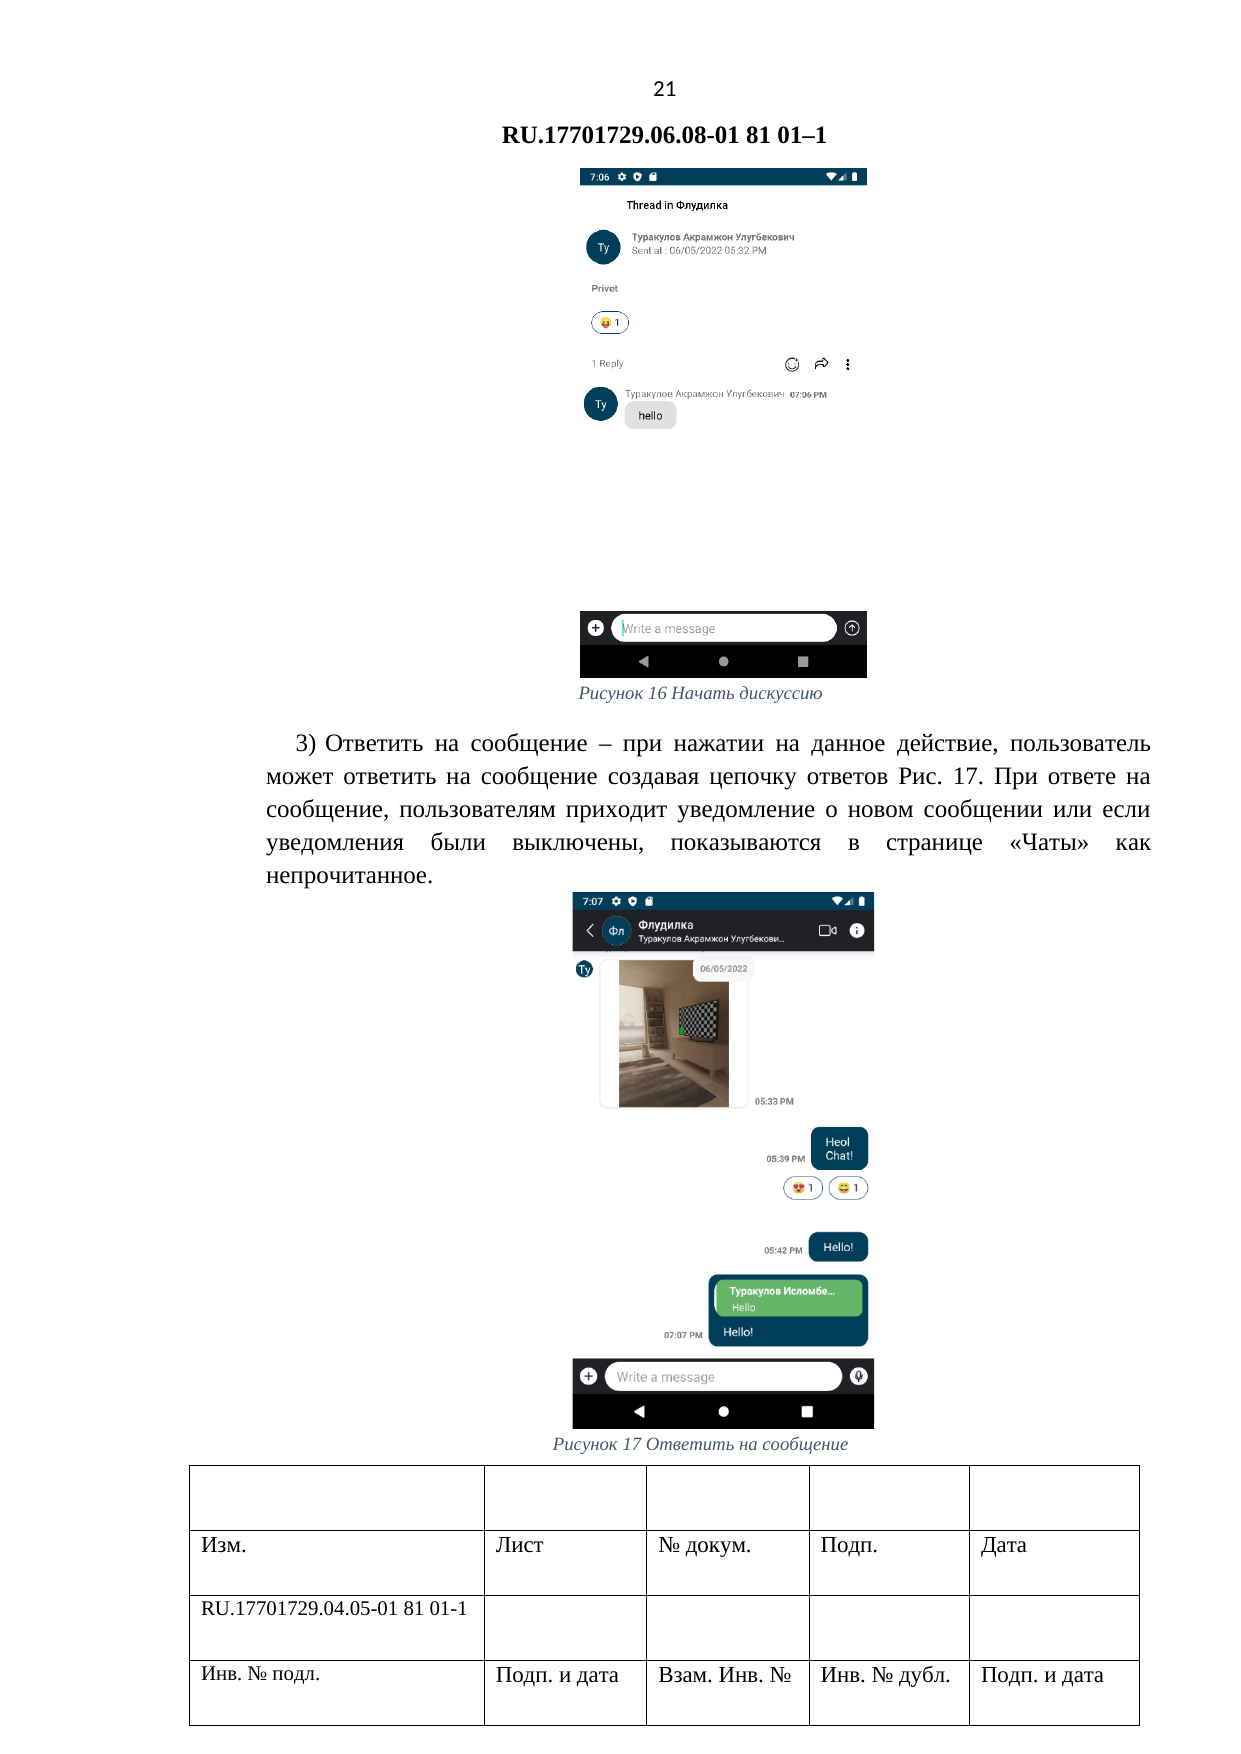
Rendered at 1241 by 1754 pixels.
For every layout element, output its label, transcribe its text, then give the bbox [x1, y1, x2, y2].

picture [846, 898, 853, 905]
picture [613, 897, 620, 905]
picture [859, 897, 864, 905]
picture [646, 897, 652, 905]
text Рисунок 17 Ответить на сообщение [177, 1433, 1152, 1455]
picture [827, 173, 835, 179]
text Рисунок 16 Начать дискуссию [177, 682, 1152, 704]
picture [629, 897, 636, 905]
picture [650, 173, 656, 180]
picture [572, 911, 875, 1429]
picture [580, 186, 867, 678]
picture [833, 897, 842, 904]
list Ответить на сообщение – при нажатии на данное действие, пользователь может ответить на сообщение создавая цепочку ответов Рис. 17. При ответе на сообщение, пользователям приходит уведомление о новом сообщении или если уведомления были выключены, показываются в странице «Чаты» как непрочитанное. [266, 728, 1152, 888]
